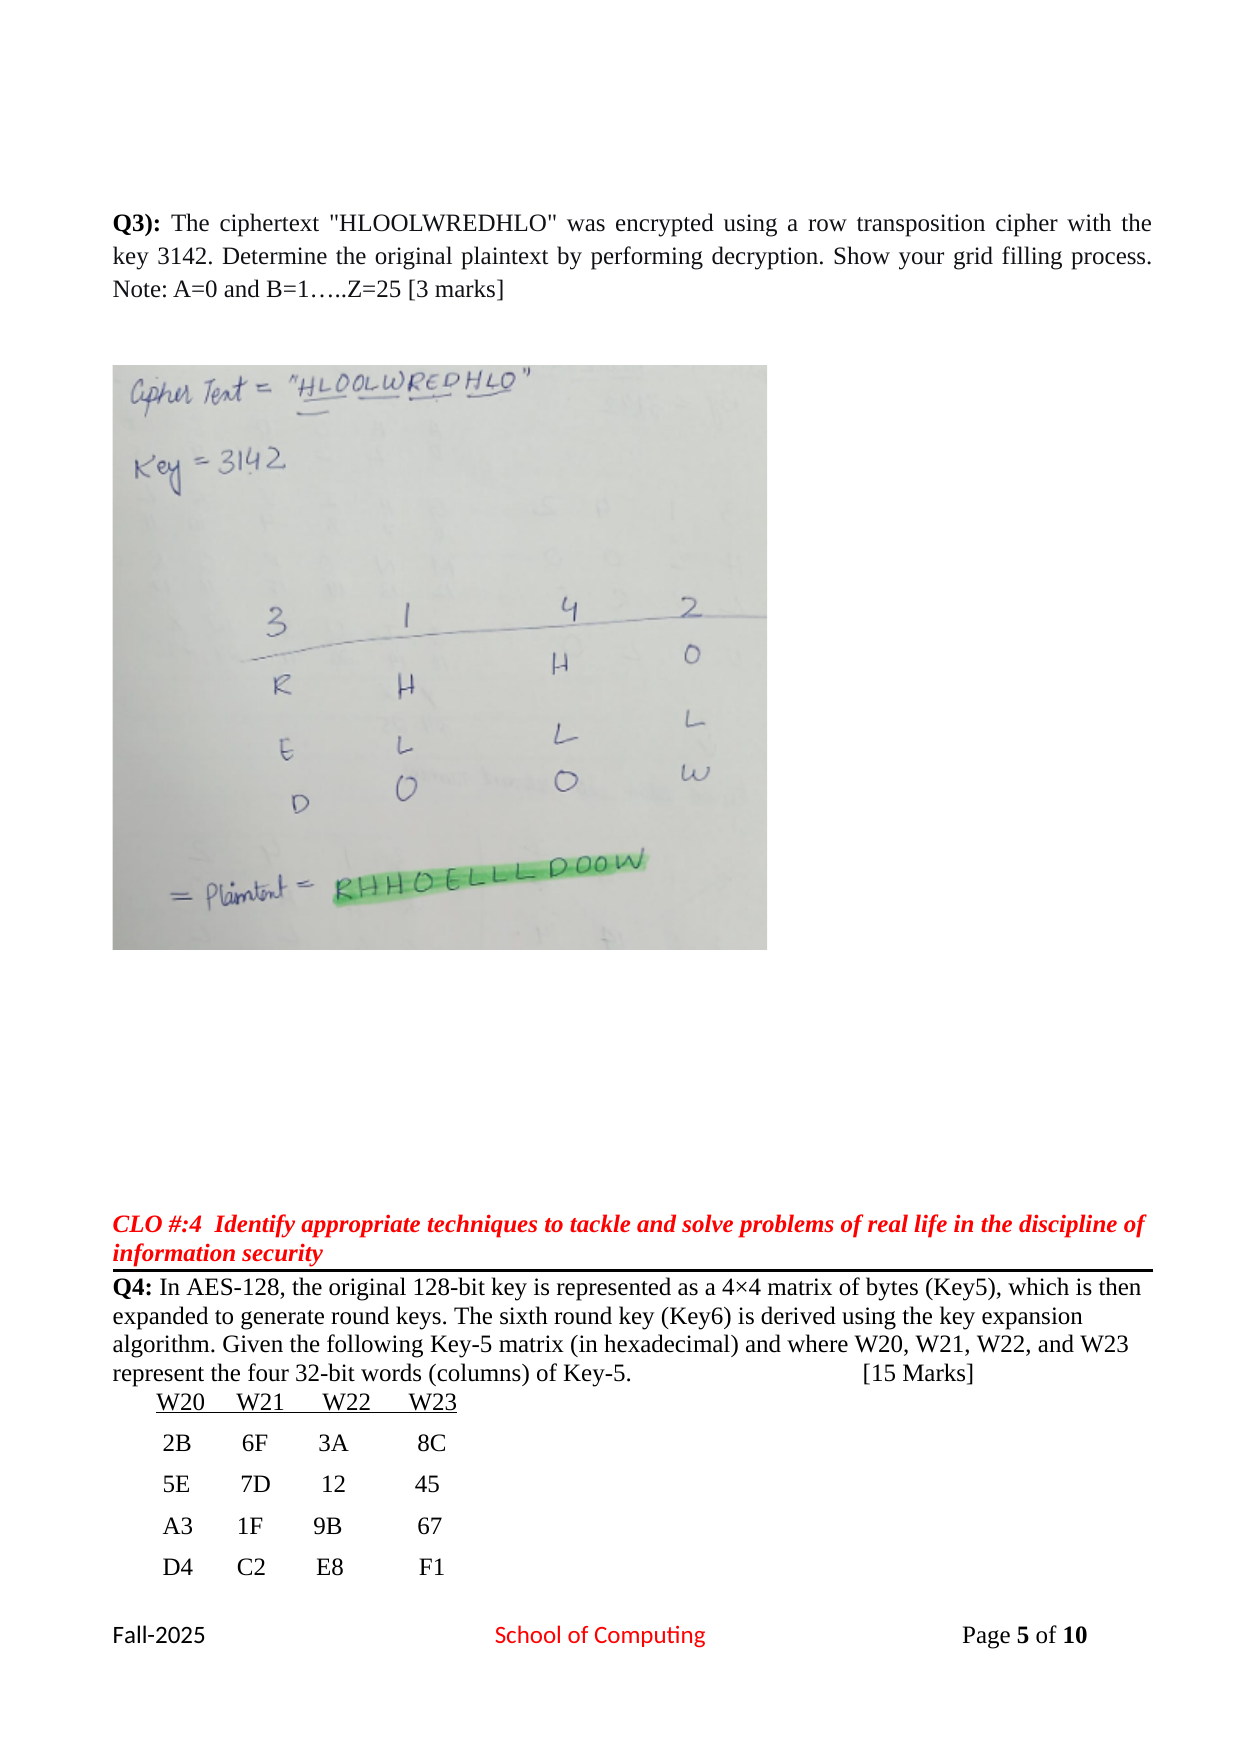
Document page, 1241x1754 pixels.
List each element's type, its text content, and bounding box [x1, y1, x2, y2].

text A3 1F 9B 67 [112, 1511, 1153, 1539]
text W20 W21 W22 W23 [112, 1387, 1153, 1416]
text Q4: In AES-128, the original 128-bit key is represented as a 4×4 matrix of bytes (Key5), which is then expanded to generate round keys. The sixth round key (Key6) is derived using the key expansion algorithm. Given the following Key-5 matrix (in hexadecimal) and where W20, W21, W22, and W23 represent the four 32-bit words (columns) of Key-5. [15 Marks] [112, 1272, 1153, 1387]
picture [112, 365, 768, 950]
text 5E 7D 12 45 [112, 1469, 1153, 1498]
text Q3): The ciphertext "HLOOLWREDHLO" was encrypted using a row transposition cipher with the key 3142. Determine the original plaintext by performing decryption. Show your grid filling process. Note: A=0 and B=1…..Z=25 [3 marks] [112, 208, 1153, 303]
text 2B 6F 3A 8C [112, 1428, 1153, 1457]
text CLO #:4 Identify appropriate techniques to tackle and solve problems of real life in the discipline of information security [112, 1209, 1153, 1272]
text D4 C2 E8 F1 [112, 1552, 1153, 1581]
